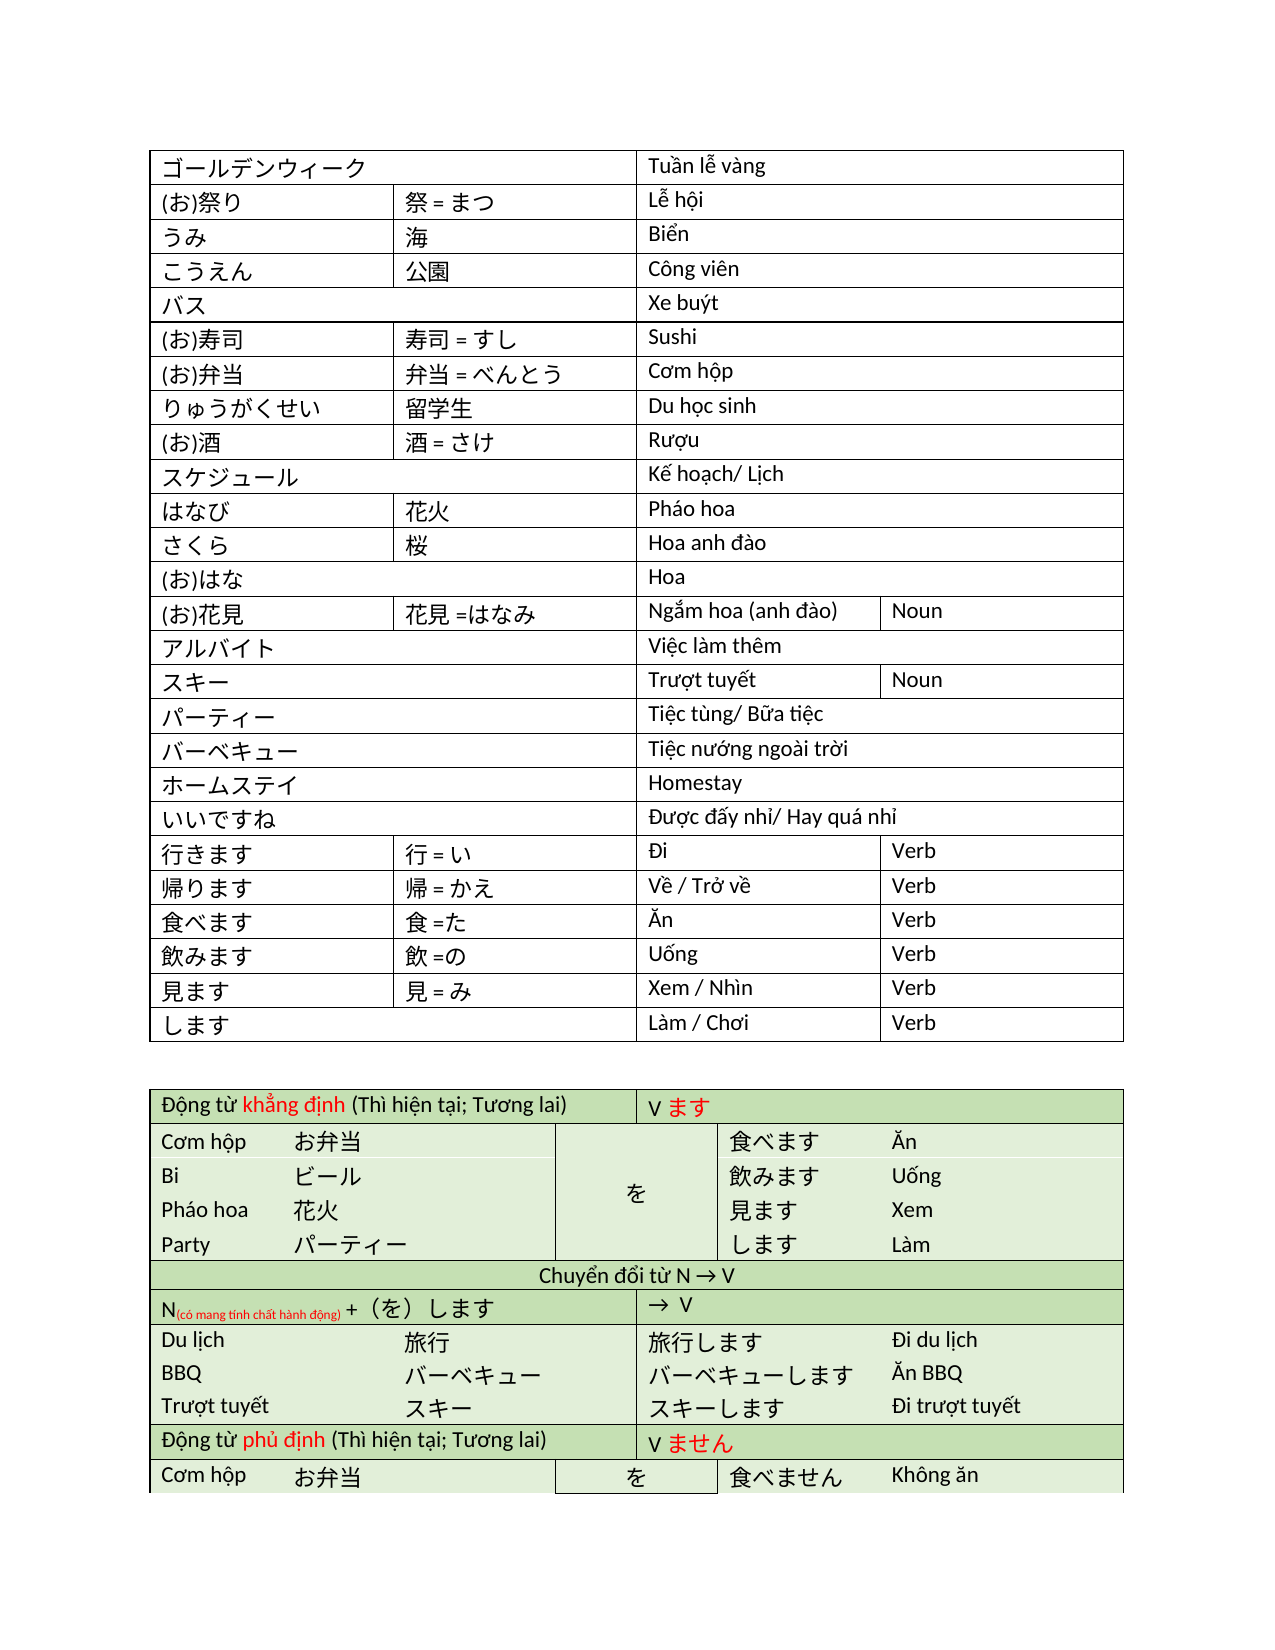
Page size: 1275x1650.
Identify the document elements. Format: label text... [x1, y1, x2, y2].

table_cell 食べます [151, 905, 393, 938]
table_cell Lễ hội [637, 185, 1123, 218]
table_cell 公園 [394, 254, 636, 287]
table_cell アルバイト [151, 631, 636, 664]
table_cell Tiệc nướng ngoài trời [637, 734, 1123, 767]
table_cell Verb [881, 871, 1123, 904]
table_cell ビール [282, 1158, 555, 1192]
table_cell 見 = み [394, 974, 636, 1007]
table_cell Noun [881, 597, 1123, 630]
table_cell Ăn BBQ [880, 1358, 1123, 1391]
table_cell Việc làm thêm [637, 631, 1123, 664]
table_cell Pháo hoa [637, 494, 1123, 527]
table_cell 行 = い [394, 836, 636, 870]
table_cell Xe buýt [637, 288, 1123, 321]
table_cell Verb [881, 836, 1123, 870]
table_cell Hoa [637, 562, 1123, 596]
table_cell こうえん [151, 254, 393, 287]
table_cell スキー [151, 665, 636, 698]
table_cell Biển [637, 220, 1123, 253]
table_cell Hoa anh đào [637, 528, 1123, 561]
table_cell Verb [881, 974, 1123, 1007]
table_cell Homestay [637, 768, 1123, 801]
table_cell 桜 [394, 528, 636, 561]
table_cell 飲 =の [394, 939, 636, 972]
table_cell 寿司 = すし [394, 323, 636, 356]
table_cell Đi du lịch [880, 1325, 1123, 1358]
table_cell Được đấy nhỉ/ Hay quá nhỉ [637, 802, 1123, 835]
table_cell Rượu [637, 425, 1123, 458]
table_cell バス [151, 288, 636, 321]
table_cell スキーします [637, 1391, 880, 1424]
table_cell ホームステイ [151, 768, 636, 801]
table_cell バーベキュー [151, 734, 636, 767]
table_cell Đi [637, 836, 880, 870]
table_cell Bi [151, 1158, 282, 1192]
table_cell バーベキュー [393, 1358, 636, 1391]
table_cell バーベキューします [637, 1358, 880, 1391]
table_cell Verb [881, 939, 1123, 972]
table_cell Tuần lễ vàng [637, 151, 1123, 184]
table_cell Công viên [637, 254, 1123, 287]
table_cell 帰ります [151, 871, 393, 904]
table_header Vます [637, 1090, 1123, 1123]
table_cell りゅうがくせい [151, 391, 393, 424]
table_cell Chuyển đổi từ N → V [151, 1261, 1123, 1289]
table_cell うみ [151, 220, 393, 253]
table_cell Động từ phủ định (Thì hiện tại; Tương lai) [151, 1425, 636, 1459]
table_cell Party [151, 1226, 282, 1260]
table_cell 花火 [394, 494, 636, 527]
table_cell 花見 =はなみ [394, 597, 636, 630]
table_cell お弁当 [282, 1460, 555, 1493]
table_cell Cơm hộp [151, 1460, 282, 1493]
table_cell Verb [881, 1008, 1123, 1041]
table_cell 行きます [151, 836, 393, 870]
table_cell 酒 = さけ [394, 425, 636, 458]
table_cell Đi trượt tuyết [880, 1391, 1123, 1424]
table_cell Du học sinh [637, 391, 1123, 424]
table_cell 弁当 = べんとう [394, 357, 636, 390]
table_cell 海 [394, 220, 636, 253]
table_cell 旅行します [637, 1325, 880, 1358]
table_cell いいですね [151, 802, 636, 835]
table_cell 食べません [718, 1460, 880, 1493]
table_cell Uống [880, 1158, 1123, 1192]
table_cell 食 =た [394, 905, 636, 938]
table_cell さくら [151, 528, 393, 561]
table_cell Xem / Nhìn [637, 974, 880, 1007]
table_cell Làm [880, 1226, 1123, 1260]
table_cell スキー [393, 1391, 636, 1424]
table_cell Noun [881, 665, 1123, 698]
table_cell 飲みます [151, 939, 393, 972]
table_cell Về / Trở về [637, 871, 880, 904]
table_cell Sushi [637, 323, 1123, 356]
table_cell 見ます [718, 1192, 880, 1226]
table_cell Không ăn [880, 1460, 1123, 1493]
table_cell Tiệc tùng/ Bữa tiệc [637, 699, 1123, 733]
table_cell (お)花見 [151, 597, 393, 630]
table_cell Cơm hộp [637, 357, 1123, 390]
table_cell パーティー [282, 1226, 555, 1260]
table_cell お弁当 [282, 1124, 555, 1157]
table_cell パーティー [151, 699, 636, 733]
table_cell 見ます [151, 974, 393, 1007]
table_cell Ăn [880, 1124, 1123, 1157]
table_cell スケジュール [151, 460, 636, 493]
table_cell ゴールデンウィーク [151, 151, 636, 184]
table_cell BBQ [151, 1358, 393, 1391]
table_cell Uống [637, 939, 880, 972]
table_cell します [151, 1008, 636, 1041]
table_cell → V [637, 1290, 1123, 1324]
table_cell 花火 [282, 1192, 555, 1226]
table_cell Du lịch [151, 1325, 393, 1358]
table_cell Pháo hoa [151, 1192, 282, 1226]
table_cell (お)弁当 [151, 357, 393, 390]
table_cell Vません [637, 1425, 1123, 1459]
table_cell Ăn [637, 905, 880, 938]
table_cell します [718, 1226, 880, 1260]
table_cell N(có mang tính chất hành động) +（を）します [151, 1290, 636, 1324]
table_cell (お)はな [151, 562, 636, 596]
table_cell Làm / Chơi [637, 1008, 880, 1041]
table_cell 飲みます [718, 1158, 880, 1192]
table_cell Cơm hộp [151, 1124, 282, 1157]
table_cell を [556, 1460, 717, 1493]
table_cell (お)祭り [151, 185, 393, 218]
table_cell Verb [881, 905, 1123, 938]
table_cell Trượt tuyết [637, 665, 880, 698]
table_cell 留学生 [394, 391, 636, 424]
table_cell Trượt tuyết [151, 1391, 393, 1424]
table_cell Kế hoạch/ Lịch [637, 460, 1123, 493]
table_header Động từ khẳng định (Thì hiện tại; Tương lai) [151, 1090, 636, 1123]
table_cell 帰 = かえ [394, 871, 636, 904]
table_cell 祭 = まつ [394, 185, 636, 218]
table_cell (お)酒 [151, 425, 393, 458]
table_cell 旅行 [393, 1325, 636, 1358]
table_cell はなび [151, 494, 393, 527]
table_cell を [556, 1124, 717, 1260]
table_cell (お)寿司 [151, 323, 393, 356]
table_cell 食べます [718, 1124, 880, 1157]
table_cell Xem [880, 1192, 1123, 1226]
table_cell Ngắm hoa (anh đào) [637, 597, 880, 630]
